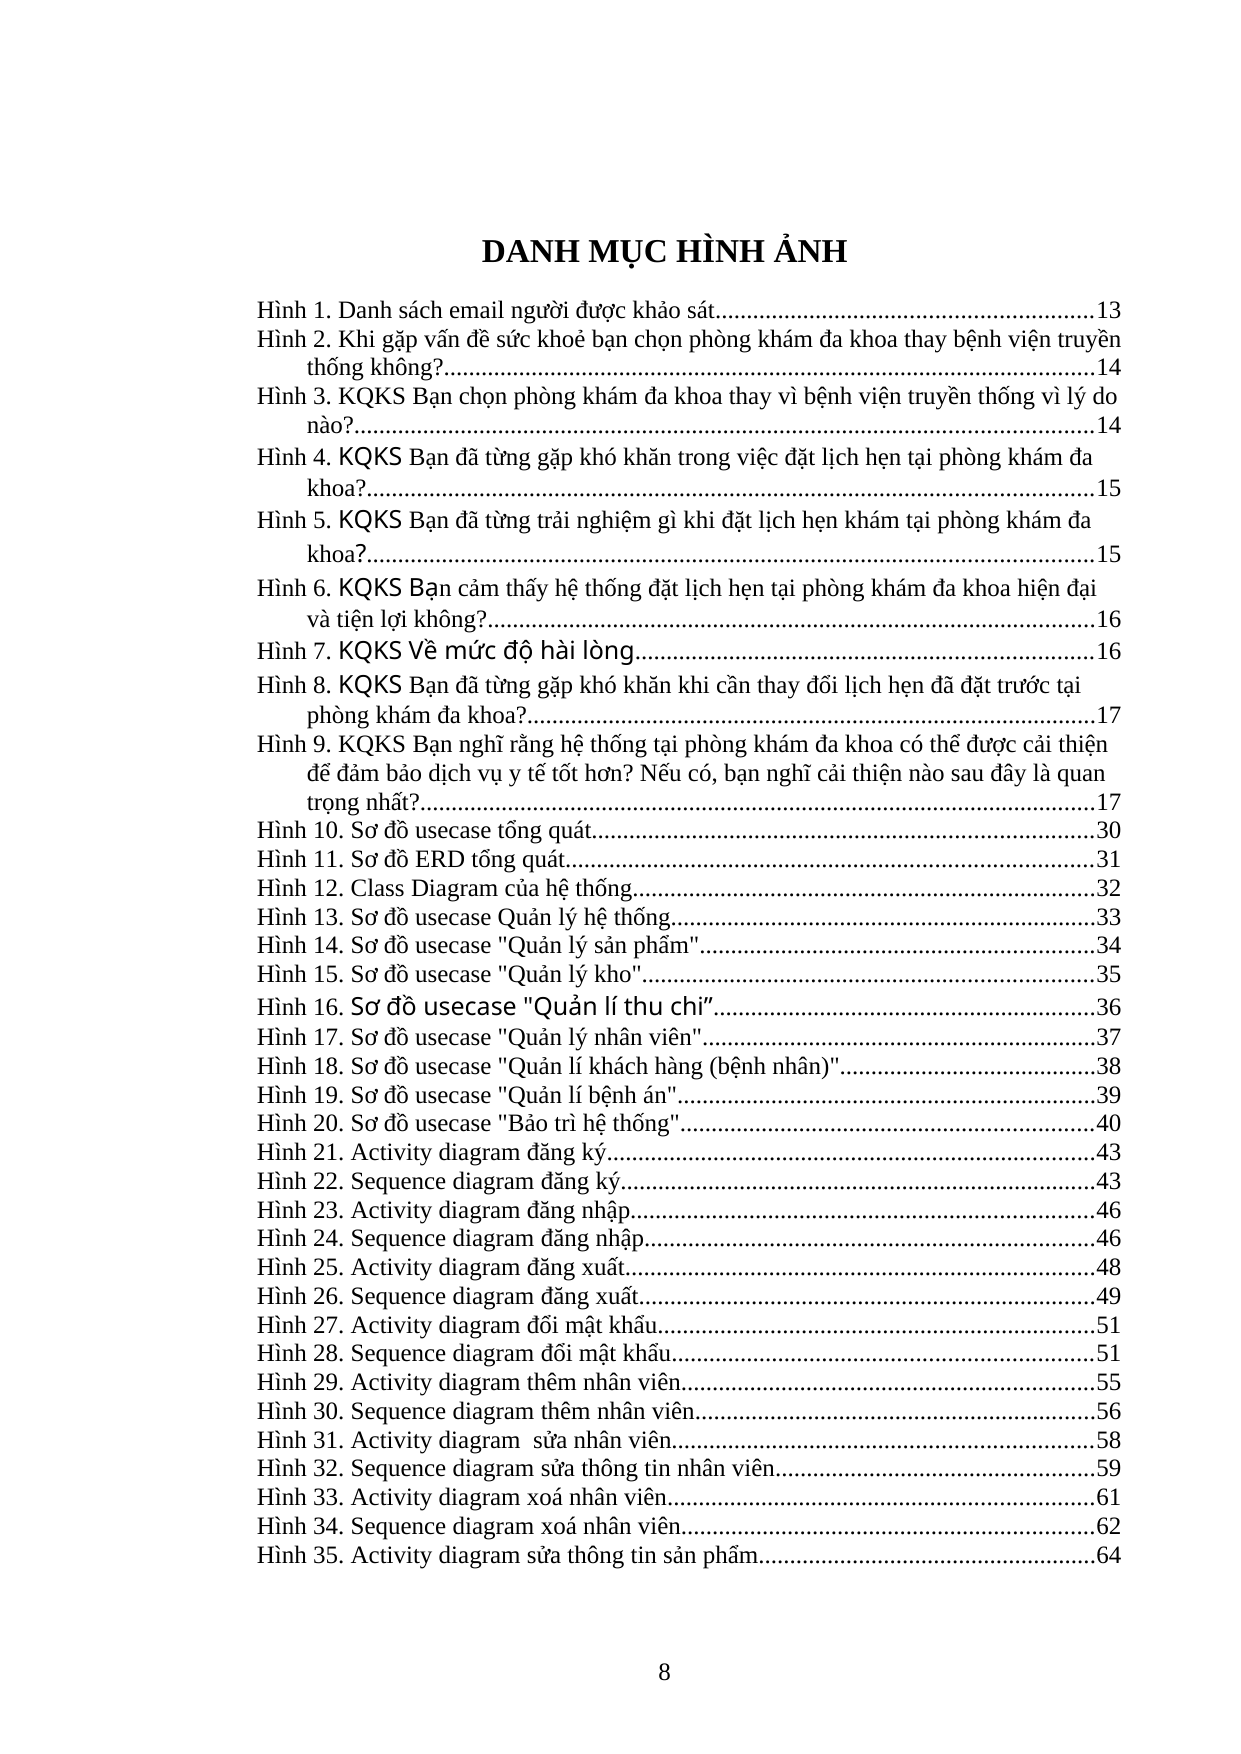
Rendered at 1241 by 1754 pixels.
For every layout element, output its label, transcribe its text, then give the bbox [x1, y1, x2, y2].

subtitle DANH MỤC HÌNH ẢNH [207, 232, 1122, 270]
text Hình 34. Sequence diagram xoá nhân viên 62 [257, 1511, 1122, 1540]
text Hình 11. Sơ đồ ERD tổng quát 31 [257, 844, 1122, 873]
text Hình 28. Sequence diagram đổi mật khẩu 51 [257, 1338, 1122, 1367]
text Hình 22. Sequence diagram đăng ký 43 [257, 1166, 1122, 1195]
text Hình 7. KQKS Về mức độ hài lòng 16 [257, 632, 1122, 667]
text Hình 26. Sequence diagram đăng xuất 49 [257, 1281, 1122, 1310]
text Hình 10. Sơ đồ usecase tổng quát 30 [257, 816, 1122, 844]
text Hình 4. KQKS Bạn đã từng gặp khó khăn trong việc đặt lịch hẹn tại phòng khám đa khoa? 15 [257, 439, 1122, 502]
text Hình 9. KQKS Bạn nghĩ rằng hệ thống tại phòng khám đa khoa có thể được cải thiện để đảm bảo dịch vụ y tế tốt hơn? Nếu có, bạn nghĩ cải thiện nào sau đây là quan trọng nhất? 17 [257, 729, 1122, 816]
text Hình 14. Sơ đồ usecase "Quản lý sản phẩm" 34 [257, 931, 1122, 959]
text Hình 32. Sequence diagram sửa thông tin nhân viên 59 [257, 1453, 1122, 1482]
text Hình 25. Activity diagram đăng xuất 48 [257, 1252, 1122, 1281]
text Hình 5. KQKS Bạn đã từng trải nghiệm gì khi đặt lịch hẹn khám tại phòng khám đa khoa? 15 [257, 502, 1122, 570]
text Hình 20. Sơ đồ usecase "Bảo trì hệ thống" 40 [257, 1108, 1122, 1137]
text Hình 16. Sơ đồ usecase "Quản lí thu chi” 36 [257, 988, 1122, 1022]
text Hình 18. Sơ đồ usecase "Quản lí khách hàng (bệnh nhân)" 38 [257, 1051, 1122, 1080]
text Hình 8. KQKS Bạn đã từng gặp khó khăn khi cần thay đổi lịch hẹn đã đặt trước tại phòng khám đa khoa? 17 [257, 667, 1122, 729]
text Hình 13. Sơ đồ usecase Quản lý hệ thống 33 [257, 902, 1122, 931]
text Hình 30. Sequence diagram thêm nhân viên 56 [257, 1396, 1122, 1425]
text Hình 35. Activity diagram sửa thông tin sản phẩm 64 [257, 1540, 1122, 1568]
text Hình 19. Sơ đồ usecase "Quản lí bệnh án" 39 [257, 1080, 1122, 1108]
text Hình 3. KQKS Bạn chọn phòng khám đa khoa thay vì bệnh viện truyền thống vì lý do nào? 14 [257, 381, 1122, 439]
text Hình 31. Activity diagram sửa nhân viên 58 [257, 1425, 1122, 1453]
text Hình 12. Class Diagram của hệ thống 32 [257, 873, 1122, 902]
text Hình 2. Khi gặp vấn đề sức khoẻ bạn chọn phòng khám đa khoa thay bệnh viện truyền thống không? 14 [257, 324, 1122, 381]
text Hình 29. Activity diagram thêm nhân viên 55 [257, 1367, 1122, 1396]
text Hình 6. KQKS Bạn cảm thấy hệ thống đặt lịch hẹn tại phòng khám đa khoa hiện đại và tiện lợi không? 16 [257, 570, 1122, 632]
text Hình 21. Activity diagram đăng ký 43 [257, 1137, 1122, 1166]
text Hình 23. Activity diagram đăng nhập 46 [257, 1195, 1122, 1223]
text Hình 27. Activity diagram đổi mật khẩu 51 [257, 1310, 1122, 1338]
text Hình 1. Danh sách email người được khảo sát 13 [257, 295, 1122, 324]
text Hình 24. Sequence diagram đăng nhập 46 [257, 1223, 1122, 1252]
text Hình 15. Sơ đồ usecase "Quản lý kho" 35 [257, 959, 1122, 988]
text Hình 17. Sơ đồ usecase "Quản lý nhân viên" 37 [257, 1022, 1122, 1051]
text Hình 33. Activity diagram xoá nhân viên 61 [257, 1482, 1122, 1511]
